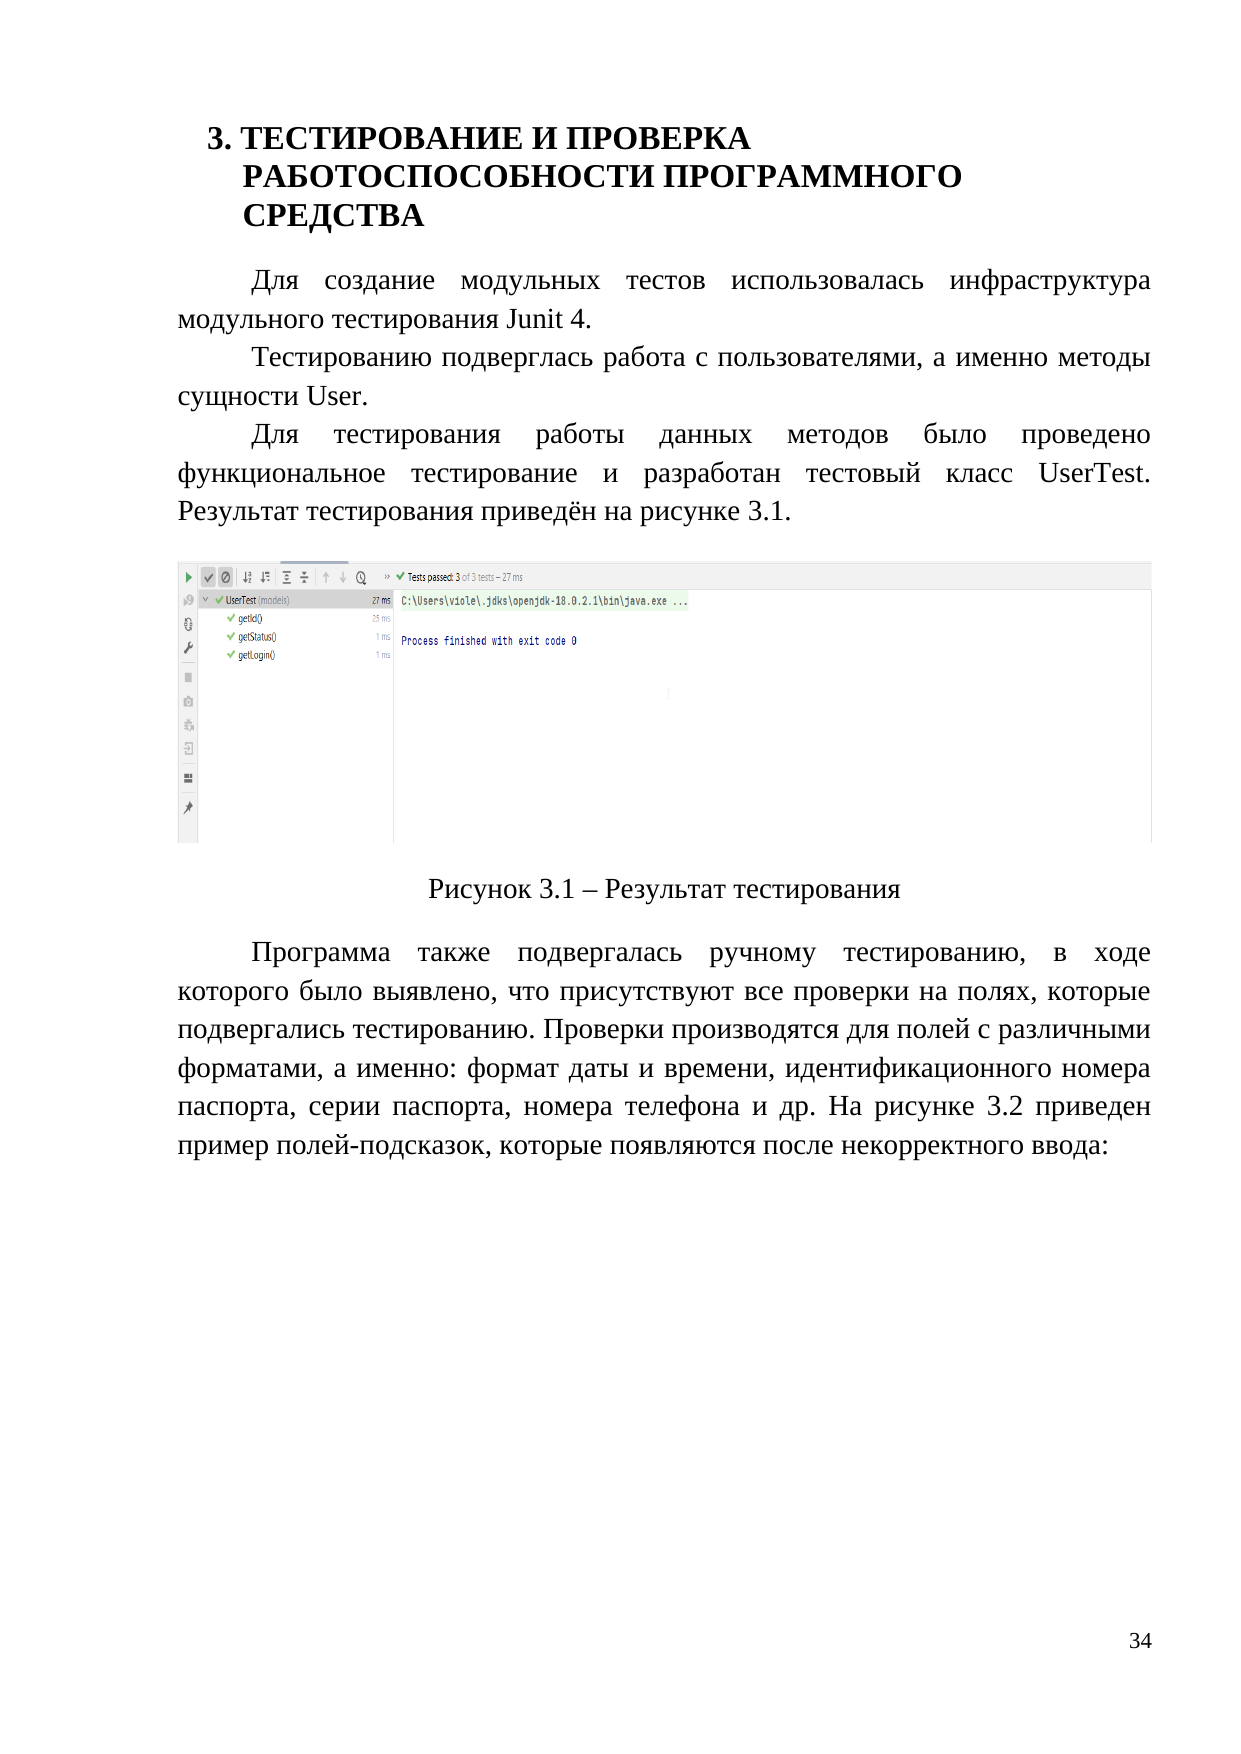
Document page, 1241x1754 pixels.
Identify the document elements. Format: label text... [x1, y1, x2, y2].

picture [177, 561, 1152, 843]
text Для тестирования работы данных методов было проведено функциональное тестирование и разработан тестовый класс UserTest. Результат тестирования приведён на рисунке 3.1. [177, 416, 1152, 527]
text Программа также подвергалась ручному тестированию, в ходе которого было выявлено, что присутствуют все проверки на полях, которые подвергались тестированию. Проверки производятся для полей с различными форматами, а именно: формат даты и времени, идентификационного номера паспорта, серии паспорта, номера телефона и др. На рисунке 3.2 приведен пример полей-подсказок, которые появляются после некорректного ввода: [177, 934, 1152, 1161]
text Для создание модульных тестов использовалась инфраструктура модульного тестирования Junit 4. [177, 262, 1152, 334]
text Тестированию подверглась работа с пользователями, а именно методы сущности User. [177, 339, 1152, 411]
text Рисунок 3.1 – Результат тестирования [177, 872, 1152, 905]
subtitle 3. ТЕСТИРОВАНИЕ И ПРОВЕРКА РАБОТОСПОСОБНОСТИ ПРОГРАММНОГО СРЕДСТВА [207, 118, 1152, 233]
